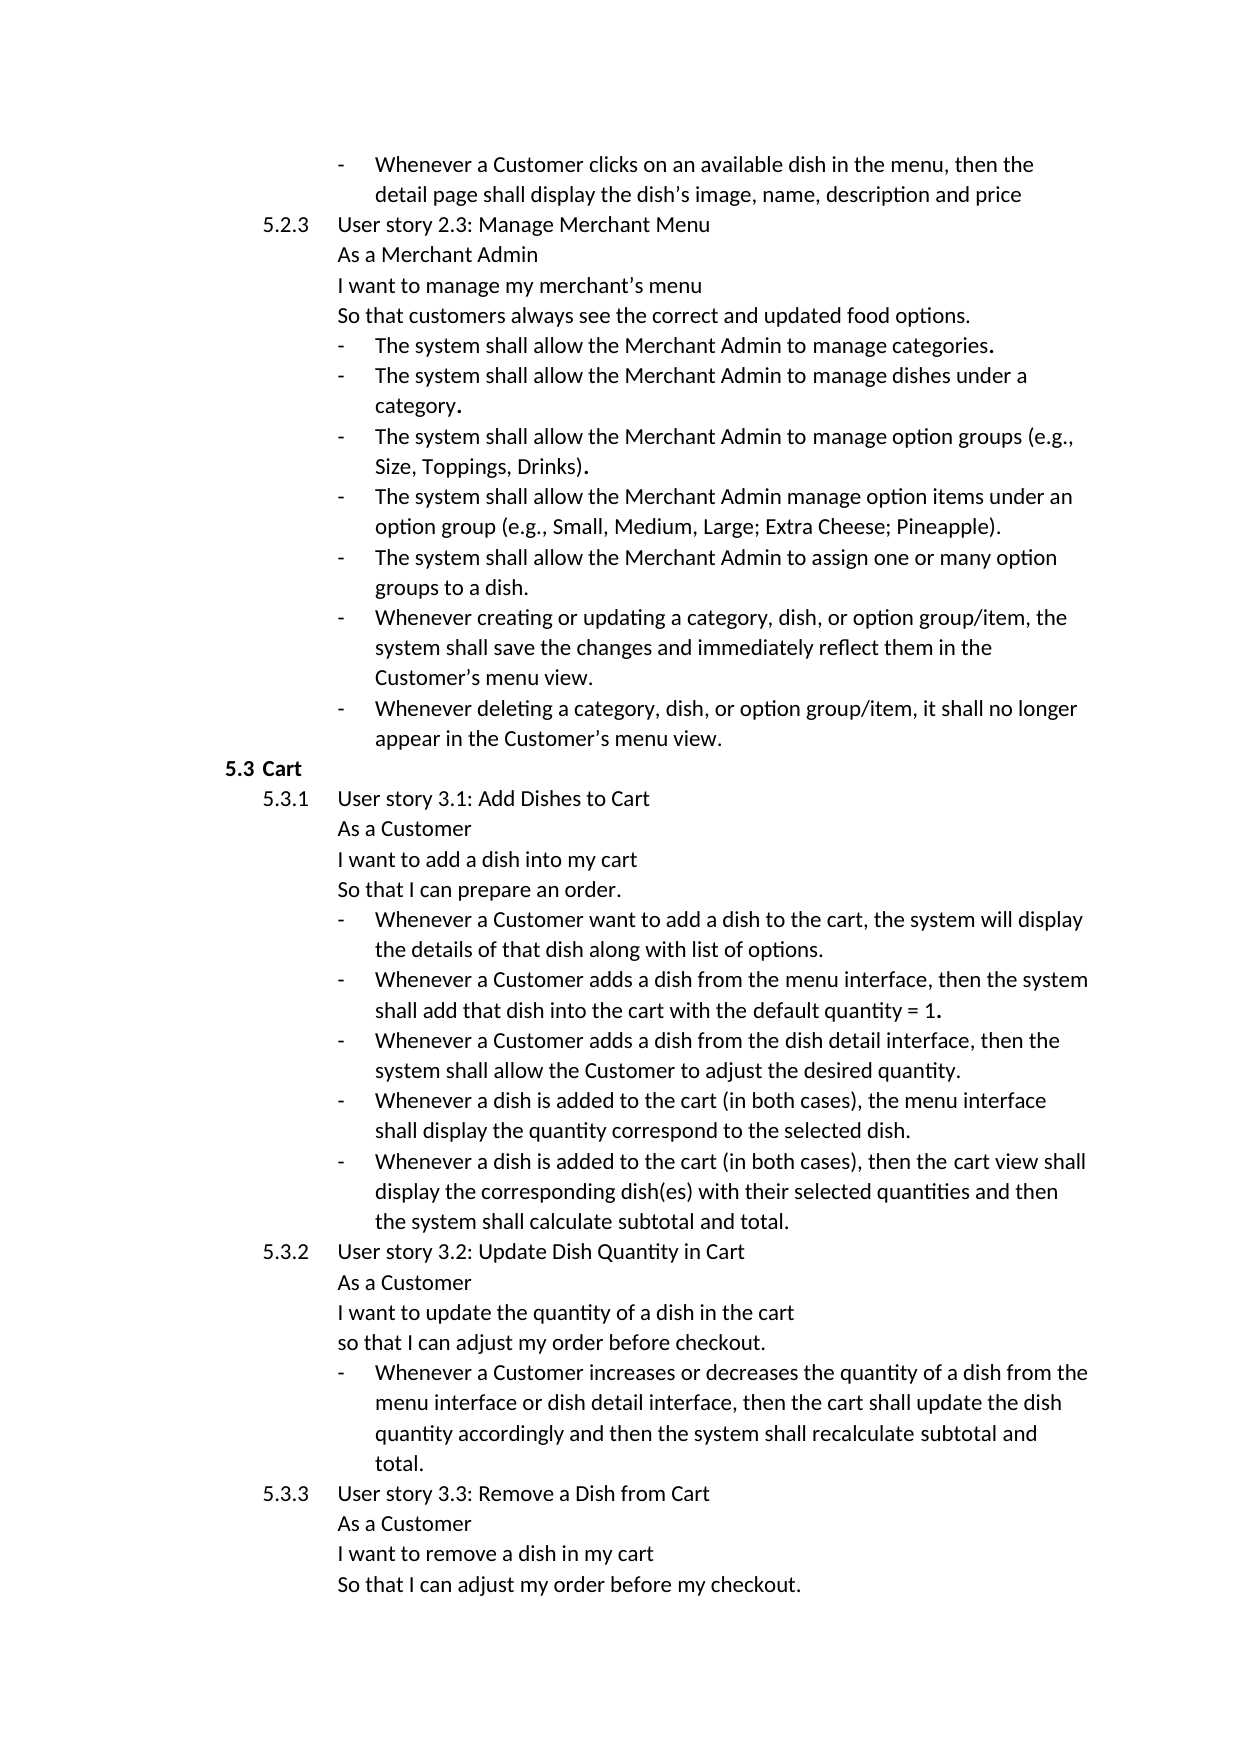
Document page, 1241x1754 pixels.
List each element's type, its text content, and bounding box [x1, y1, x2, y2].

list Whenever deleting a category, dish, or option group/item, it shall no longer appear in the Customer’s menu view. [337, 694, 1090, 752]
list As a Customer I want to add a dish into my cart So that I can prepare an order. [337, 814, 1090, 903]
list Whenever a Customer want to add a dish to the cart, the system will display the details of that dish along with list of options. [337, 905, 1090, 963]
list As a Customer I want to update the quantity of a dish in the cart [337, 1268, 1090, 1326]
list Whenever a Customer adds a dish from the menu interface, then the system shall add that dish into the cart with the default quantity = 1. [337, 966, 1090, 1024]
list Whenever a Customer increases or decreases the quantity of a dish from the menu interface or dish detail interface, then the cart shall update the dish quantity accordingly and then the system shall recalculate subtotal and total. [337, 1358, 1090, 1477]
list The system shall allow the Merchant Admin to assign one or many option groups to a dish. [337, 543, 1090, 601]
list As a Customer I want to remove a dish in my cart So that I can adjust my order before my checkout. [337, 1509, 1090, 1598]
list Whenever a Customer clicks on an available dish in the menu, then the detail page shall display the dish’s image, name, description and price [337, 150, 1090, 208]
list Whenever a dish is added to the cart (in both cases), then the cart view shall display the corresponding dish(es) with their selected quantities and then the system shall calculate subtotal and total. [337, 1147, 1090, 1235]
list User story 2.3: Manage Merchant Menu [262, 210, 1090, 238]
list Whenever a dish is added to the cart (in both cases), the menu interface shall display the quantity correspond to the selected dish. [337, 1086, 1090, 1145]
list Whenever a Customer adds a dish from the dish detail interface, then the system shall allow the Customer to adjust the desired quantity. [337, 1026, 1090, 1084]
list so that I can adjust my order before checkout. [337, 1328, 1090, 1356]
list User story 3.1: Add Dishes to Cart [262, 784, 1090, 812]
list The system shall allow the Merchant Admin manage option items under an option group (e.g., Small, Medium, Large; Extra Cheese; Pineapple). [337, 482, 1090, 541]
list The system shall allow the Merchant Admin to manage option groups (e.g., Size, Toppings, Drinks). [337, 422, 1090, 480]
list The system shall allow the Merchant Admin to manage dishes under a category. [337, 361, 1090, 420]
list As a Merchant Admin I want to manage my merchant’s menu So that customers always see the correct and updated food options. [337, 241, 1090, 329]
list Cart [225, 754, 1090, 782]
list Whenever creating or updating a category, dish, or option group/item, the system shall save the changes and immediately reflect them in the Customer’s menu view. [337, 603, 1090, 692]
list User story 3.2: Update Dish Quantity in Cart [262, 1237, 1090, 1266]
list User story 3.3: Remove a Dish from Cart [262, 1479, 1090, 1507]
list The system shall allow the Merchant Admin to manage categories. [337, 331, 1090, 359]
